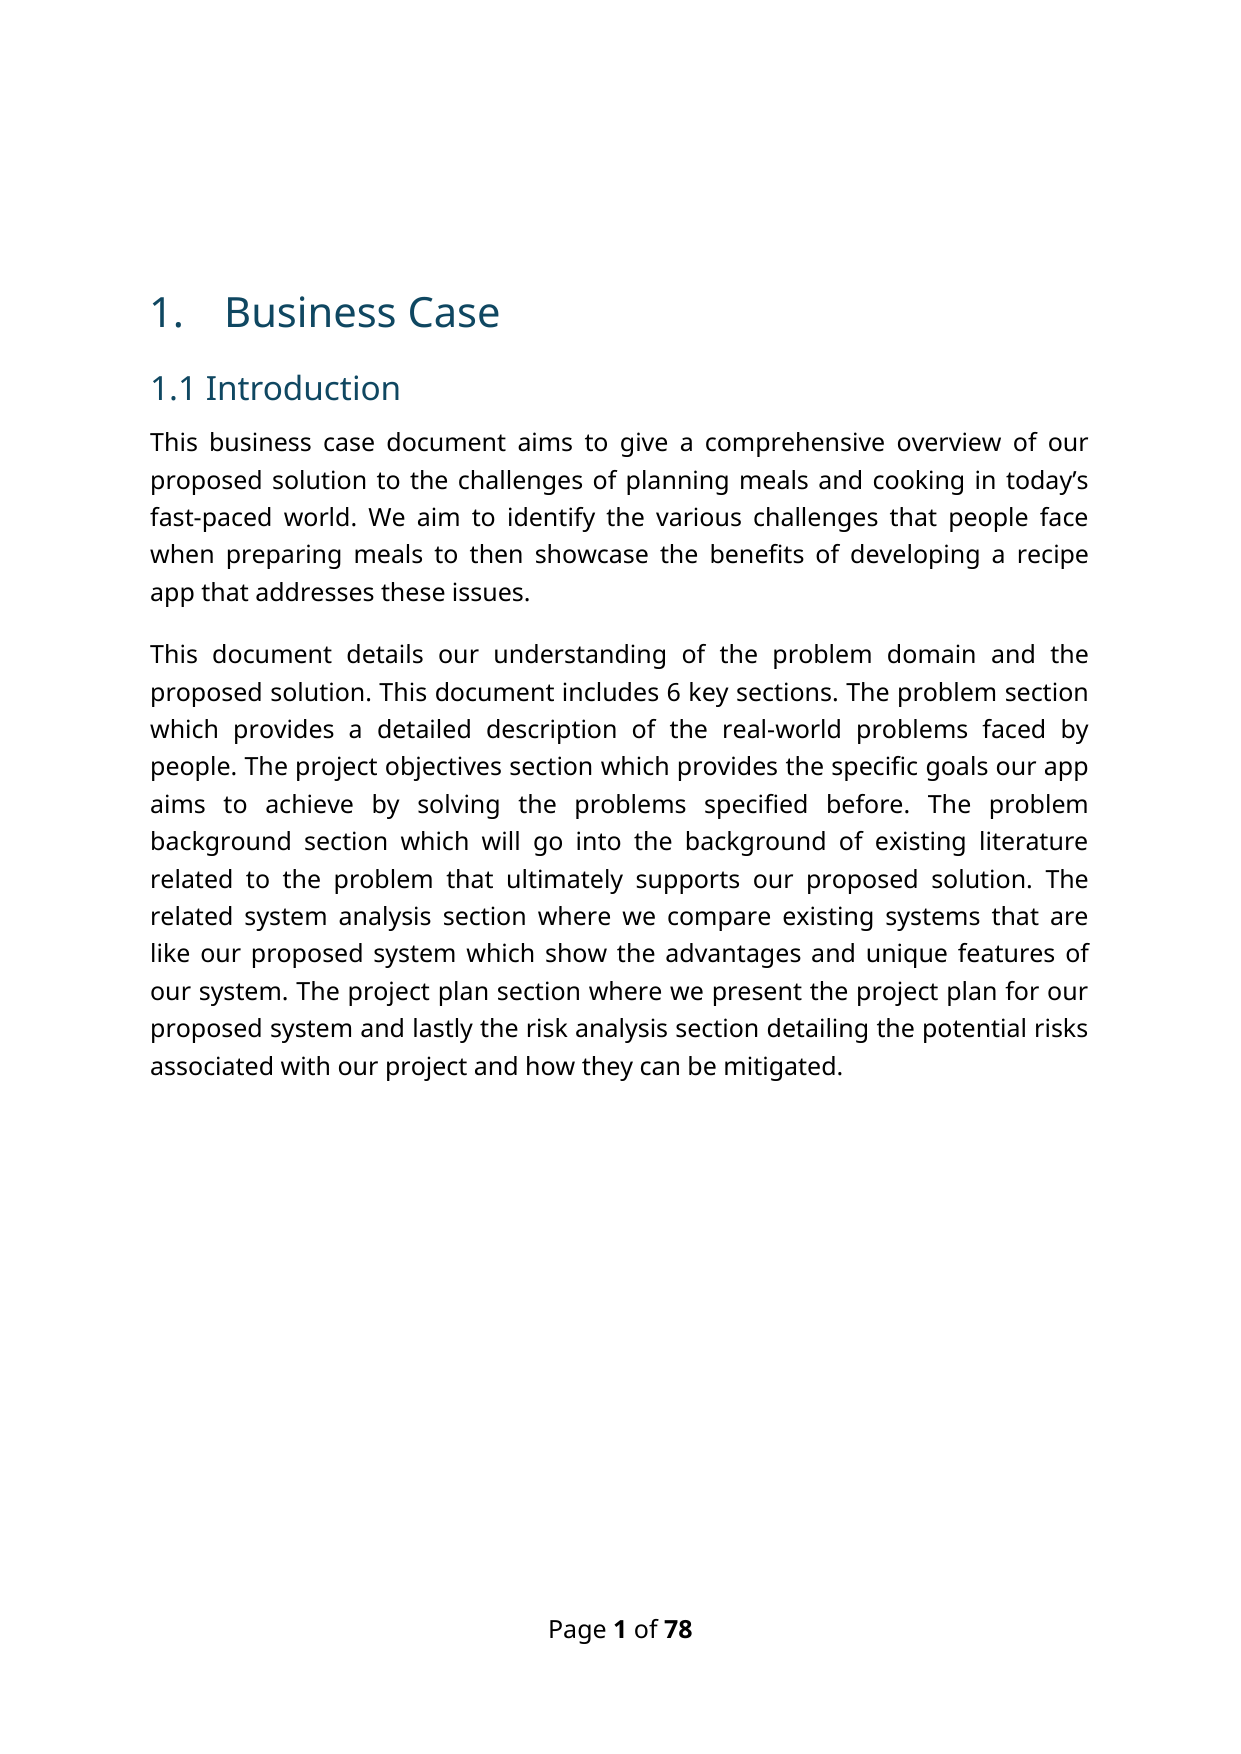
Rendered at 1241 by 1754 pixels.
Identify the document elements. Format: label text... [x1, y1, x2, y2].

text This business case document aims to give a comprehensive overview of our proposed solution to the challenges of planning meals and cooking in today’s fast-paced world. We aim to identify the various challenges that people face when preparing meals to then showcase the benefits of developing a recipe app that addresses these issues. [150, 425, 1090, 608]
text This document details our understanding of the problem domain and the proposed solution. This document includes 6 key sections. The problem section which provides a detailed description of the real-world problems faced by people. The project objectives section which provides the specific goals our app aims to achieve by solving the problems specified before. The problem background section which will go into the background of existing literature related to the problem that ultimately supports our proposed solution. The related system analysis section where we compare existing systems that are like our proposed system which show the advantages and unique features of our system. The project plan section where we present the project plan for our proposed system and lastly the risk analysis section detailing the potential risks associated with our project and how they can be mitigated. [150, 637, 1090, 1082]
subtitle 1.1 Introduction [150, 364, 1090, 410]
subtitle Business Case [149, 282, 1090, 339]
